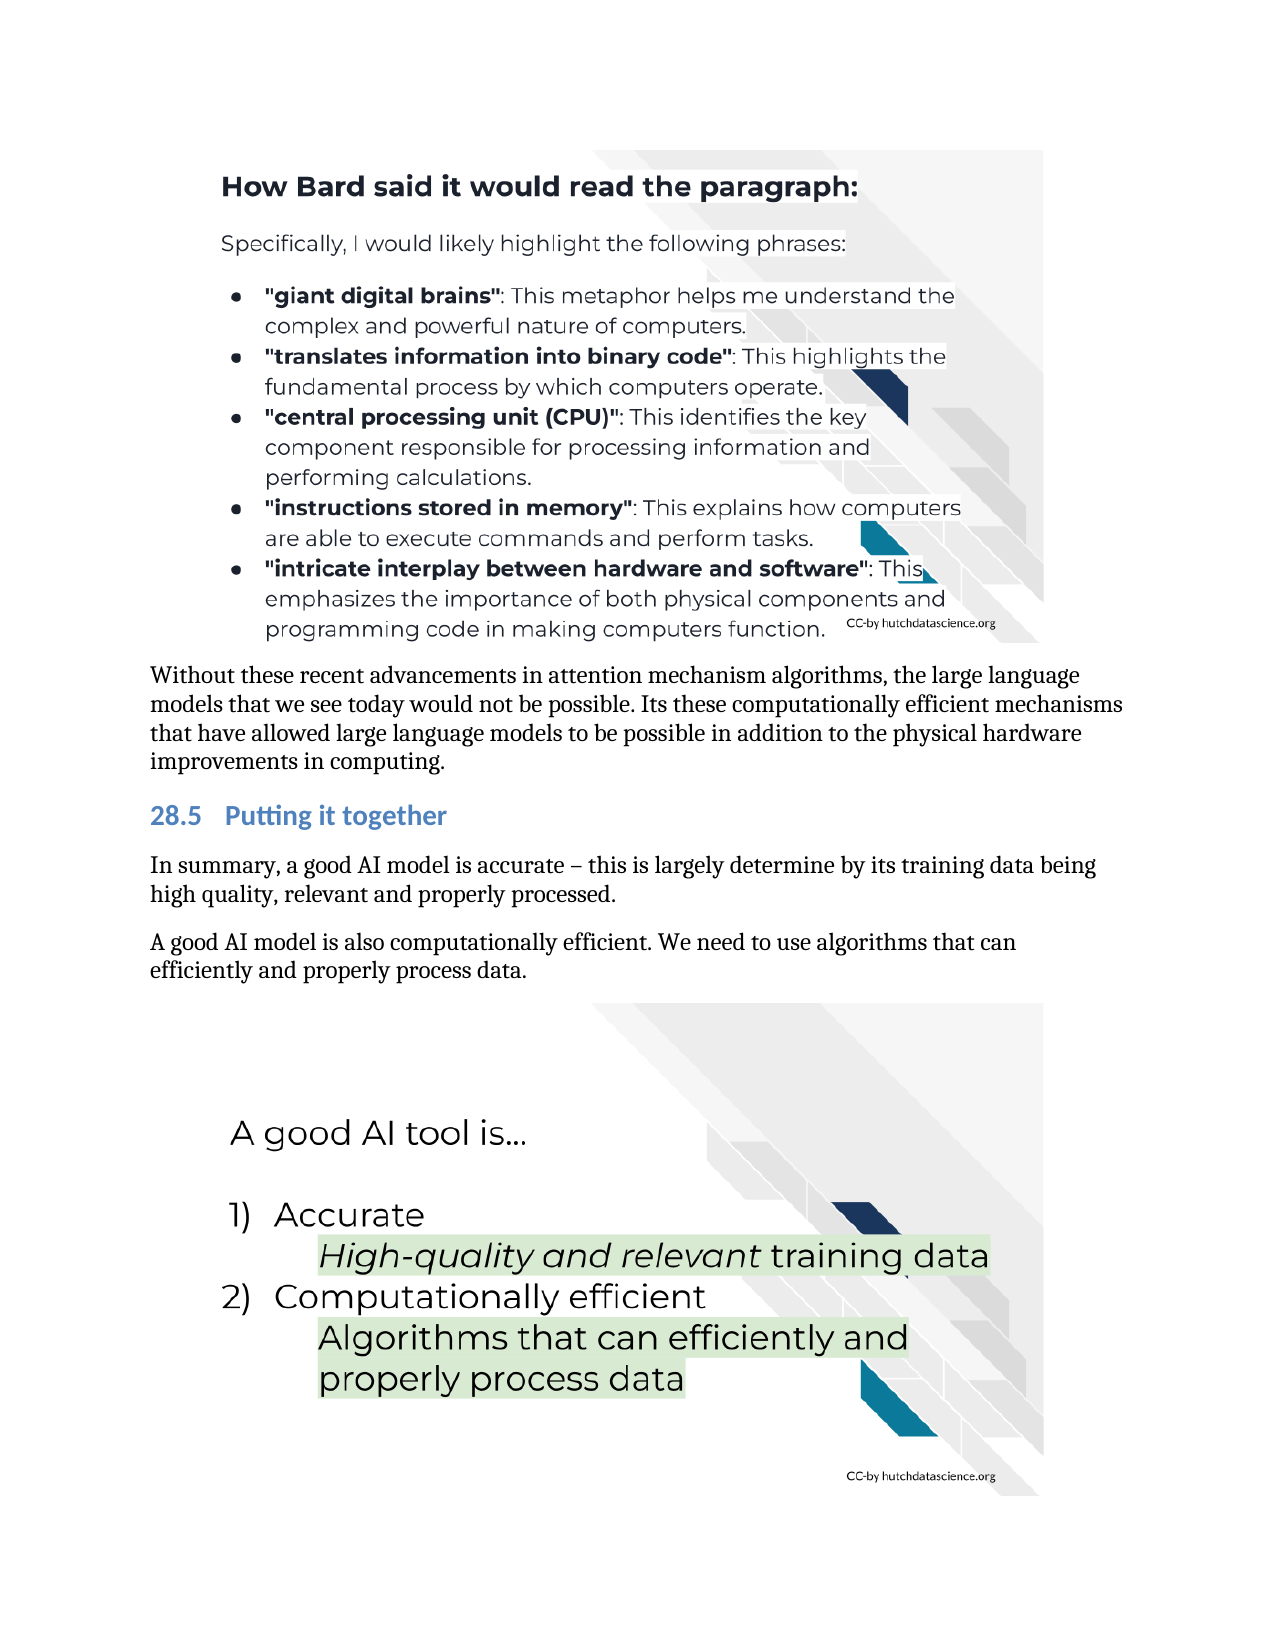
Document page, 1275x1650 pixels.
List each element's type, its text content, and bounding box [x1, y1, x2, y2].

text A good AI model is also computationally efficient. We need to use algorithms that can efficiently and properly process data. [150, 927, 1125, 985]
text Without these recent advancements in attention mechanism algorithms, the large language models that we see today would not be possible. Its these computationally efficient mechanisms that have allowed large language models to be possible in addition to the physical hardware improvements in computing. [150, 661, 1125, 776]
text In summary, a good AI model is accurate – this is largely determine by its training data being high quality, relevant and properly processed. [150, 851, 1125, 909]
picture [168, 1003, 1044, 1496]
picture [168, 150, 1044, 643]
subtitle 28.5 Putting it together [150, 797, 1125, 832]
